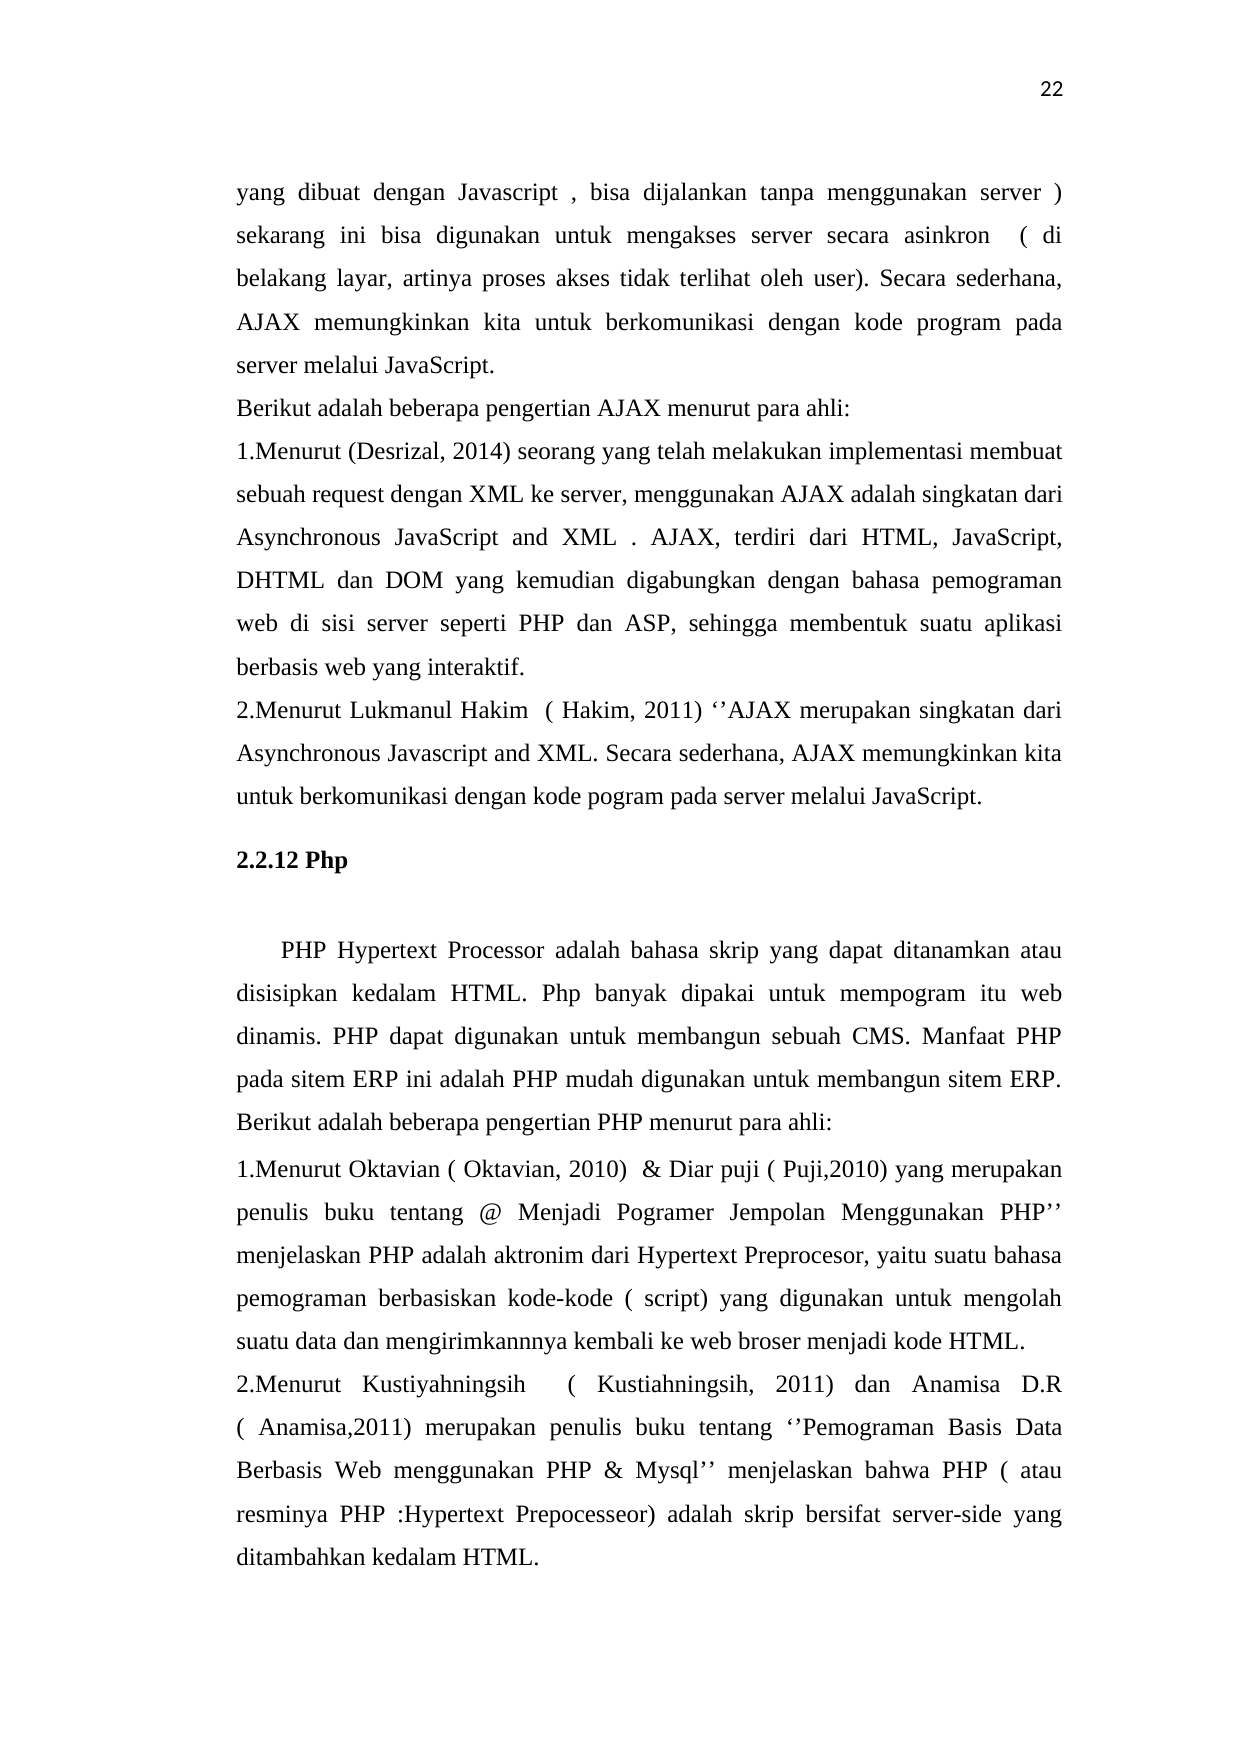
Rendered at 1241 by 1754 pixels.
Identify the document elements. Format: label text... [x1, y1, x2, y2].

text 1.Menurut Oktavian ( Oktavian, 2010) & Diar puji ( Puji,2010) yang merupakan penulis buku tentang @ Menjadi Pogramer Jempolan Menggunakan PHP’’ menjelaskan PHP adalah aktronim dari Hypertext Preprocesor, yaitu suatu bahasa pemograman berbasiskan kode-kode ( script) yang digunakan untuk mengolah suatu data dan mengirimkannnya kembali ke web broser menjadi kode HTML. [236, 1154, 1063, 1355]
text Berikut adalah beberapa pengertian AJAX menurut para ahli: [236, 393, 1063, 422]
text PHP Hypertext Processor adalah bahasa skrip yang dapat ditanamkan atau disisipkan kedalam HTML. Php banyak dipakai untuk mempogram itu web dinamis. PHP dapat digunakan untuk membangun sebuah CMS. Manfaat PHP pada sitem ERP ini adalah PHP mudah digunakan untuk membangun sitem ERP. Berikut adalah beberapa pengertian PHP menurut para ahli: [236, 935, 1063, 1136]
text 2.Menurut Kustiyahningsih ( Kustiahningsih, 2011) dan Anamisa D.R ( Anamisa,2011) merupakan penulis buku tentang ‘’Pemograman Basis Data Berbasis Web menggunakan PHP & Mysql’’ menjelaskan bahwa PHP ( atau resminya PHP :Hypertext Prepocesseor) adalah skrip bersifat server-side yang ditambahkan kedalam HTML. [236, 1369, 1063, 1571]
text 1.Menurut (Desrizal, 2014) seorang yang telah melakukan implementasi membuat sebuah request dengan XML ke server, menggunakan AJAX adalah singkatan dari Asynchronous JavaScript and XML . AJAX, terdiri dari HTML, JavaScript, DHTML dan DOM yang kemudian digabungkan dengan bahasa pemograman web di sisi server seperti PHP dan ASP, sehingga membentuk suatu aplikasi berbasis web yang interaktif. [236, 436, 1063, 680]
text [236, 177, 1063, 378]
text 2.Menurut Lukmanul Hakim ( Hakim, 2011) ‘’AJAX merupakan singkatan dari Asynchronous Javascript and XML. Secara sederhana, AJAX memungkinkan kita untuk berkomunikasi dengan kode pogram pada server melalui JavaScript. [236, 695, 1063, 810]
subtitle 2.2.12 Php [236, 845, 1063, 874]
